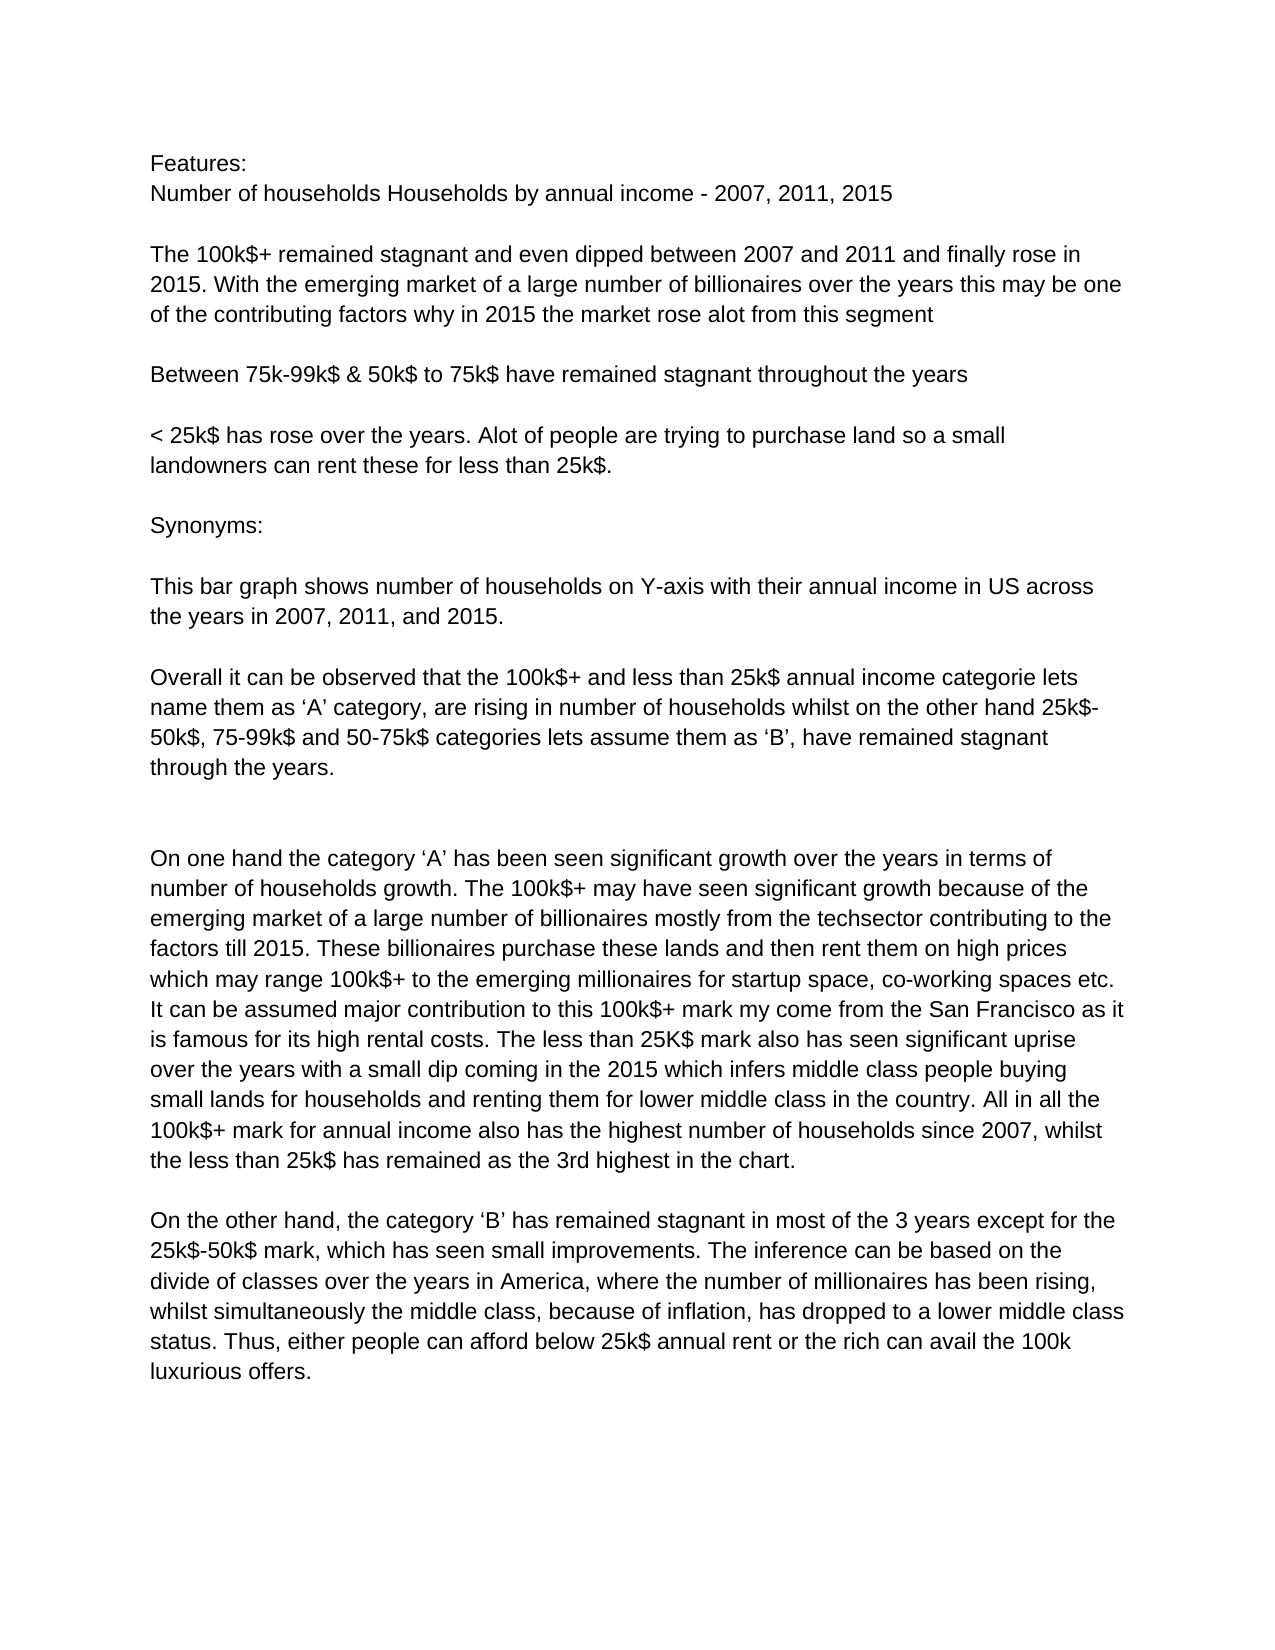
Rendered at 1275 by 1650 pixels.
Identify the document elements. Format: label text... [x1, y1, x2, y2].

text Overall it can be observed that the 100k$+ and less than 25k$ annual income categorie lets name them as ‘A’ category, are rising in number of households whilst on the other hand 25k$-50k$, 75-99k$ and 50-75k$ categories lets assume them as ‘B’, have remained stagnant through the years. [150, 663, 1125, 781]
text Features: [150, 150, 1125, 176]
text Synonyms: [150, 512, 1125, 539]
text < 25k$ has rose over the years. Alot of people are trying to purchase land so a small landowners can rent these for less than 25k$. [150, 422, 1125, 478]
text On the other hand, the category ‘B’ has remained stagnant in most of the 3 years except for the 25k$-50k$ mark, which has seen small improvements. The inference can be based on the divide of classes over the years in America, where the number of millionaires has been rising, whilst simultaneously the middle class, because of inflation, has dropped to a lower middle class status. Thus, either people can afford below 25k$ annual rent or the rich can avail the 100k luxurious offers. [150, 1207, 1125, 1385]
text The 100k$+ remained stagnant and even dipped between 2007 and 2011 and finally rose in 2015. With the emerging market of a large number of billionaires over the years this may be one of the contributing factors why in 2015 the market rose alot from this segment [150, 241, 1125, 327]
text This bar graph shows number of households on Y-axis with their annual income in US across the years in 2007, 2011, and 2015. [150, 573, 1125, 629]
text Number of households Households by annual income - 2007, 2011, 2015 [150, 180, 1125, 207]
text On one hand the category ‘A’ has been seen significant growth over the years in terms of number of households growth. The 100k$+ may have seen significant growth because of the emerging market of a large number of billionaires mostly from the techsector contributing to the factors till 2015. These billionaires purchase these lands and then rent them on high prices which may range 100k$+ to the emerging millionaires for startup space, co-working spaces etc. It can be assumed major contribution to this 100k$+ mark my come from the San Francisco as it is famous for its high rental costs. The less than 25K$ mark also has seen significant uprise over the years with a small dip coming in the 2015 which infers middle class people buying small lands for households and renting them for lower middle class in the country. All in all the 100k$+ mark for annual income also has the highest number of households since 2007, whilst the less than 25k$ has remained as the 3rd highest in the chart. [150, 845, 1125, 1173]
text Between 75k-99k$ & 50k$ to 75k$ have remained stagnant throughout the years [150, 361, 1125, 388]
